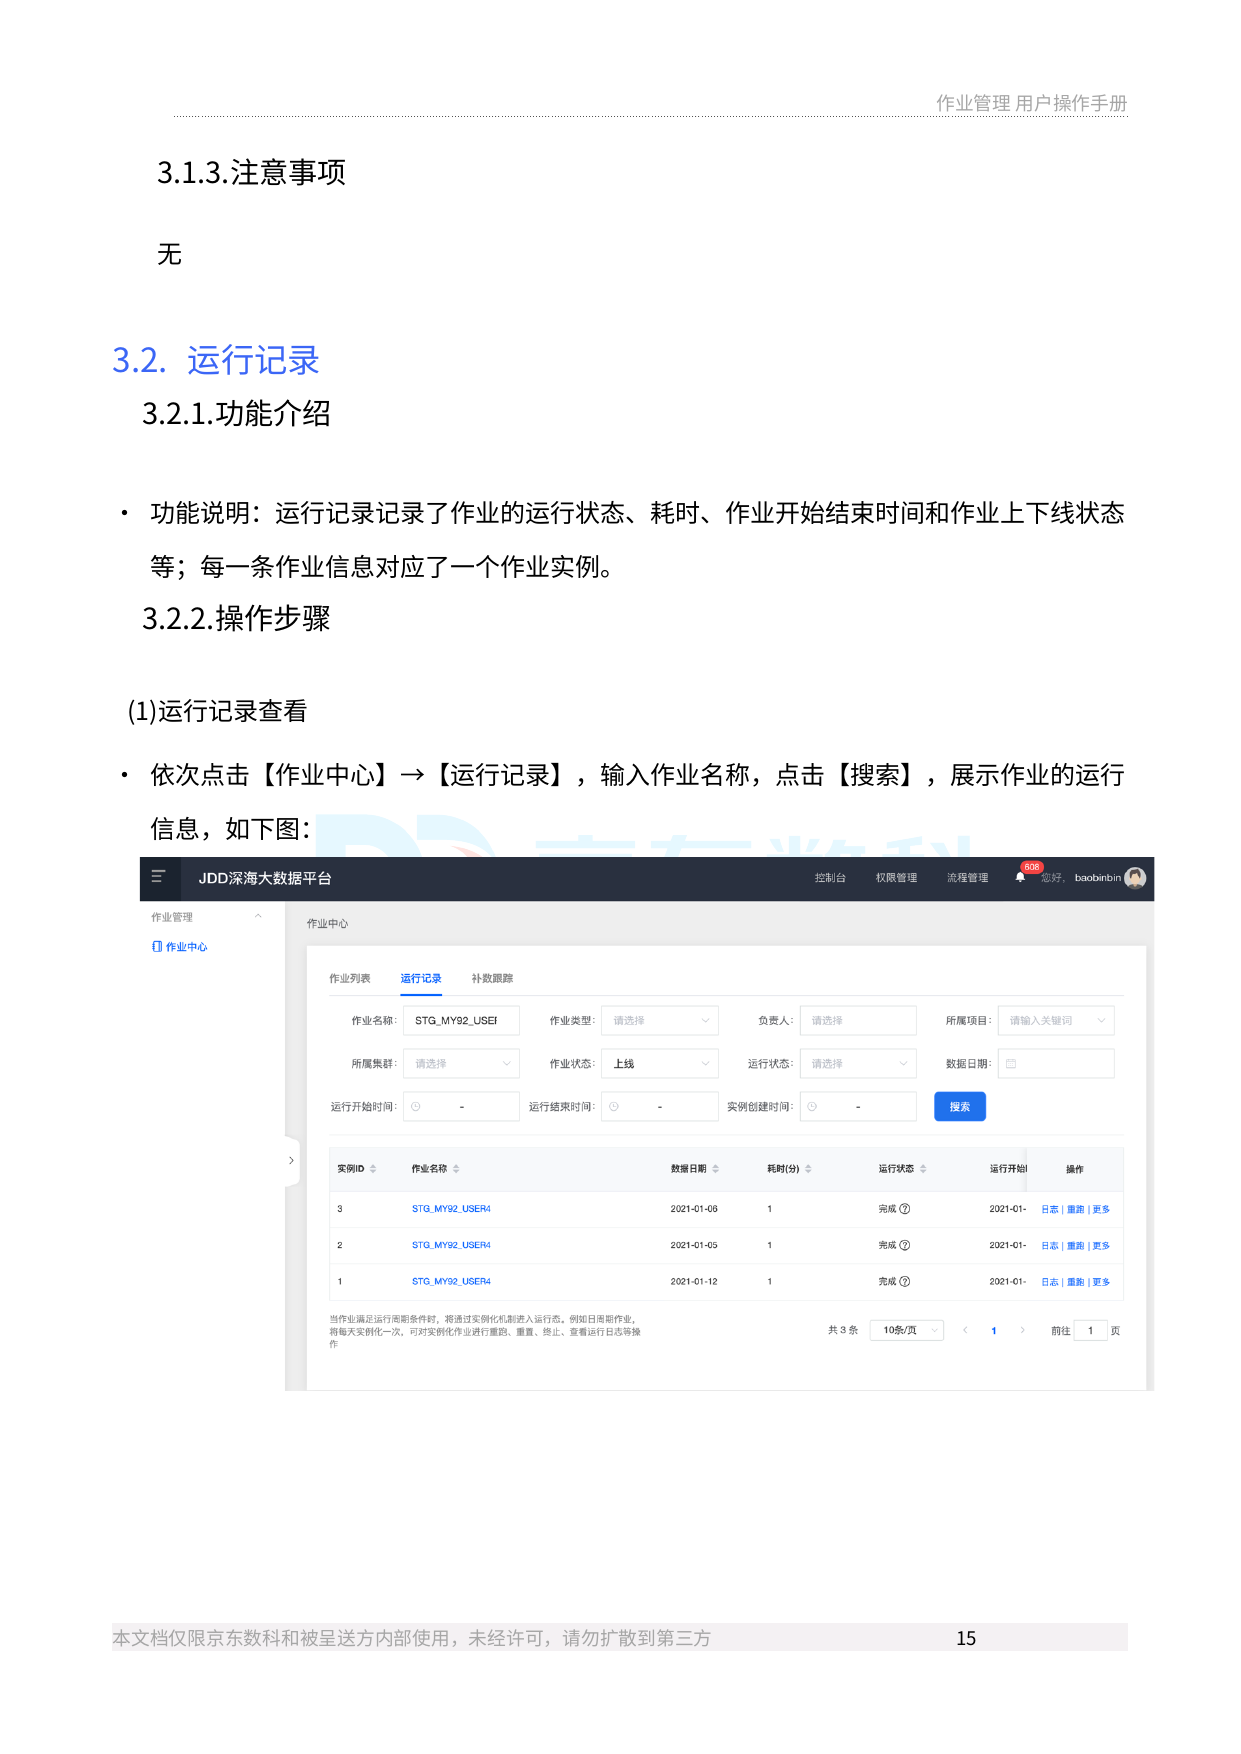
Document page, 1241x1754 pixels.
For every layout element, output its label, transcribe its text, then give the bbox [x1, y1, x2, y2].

list 运行记录 [112, 307, 1128, 382]
picture [139, 857, 1155, 1391]
text 功能介绍 [142, 390, 1128, 433]
text 操作步骤 [142, 596, 1128, 638]
list 无 [157, 234, 1128, 271]
text 功能说明：运行记录记录了作业的运行状态、耗时、作业开始结束时间和作业上下线状态等；每一条作业信息对应了一个作业实例。 [112, 479, 1128, 587]
list 运行记录查看 [92, 680, 1128, 730]
text 依次点击【作业中心】→【运行记录】，输入作业名称，点击【搜索】，展示作业的运行信息，如下图： [112, 741, 1128, 849]
list 注意事项 [157, 150, 1128, 192]
